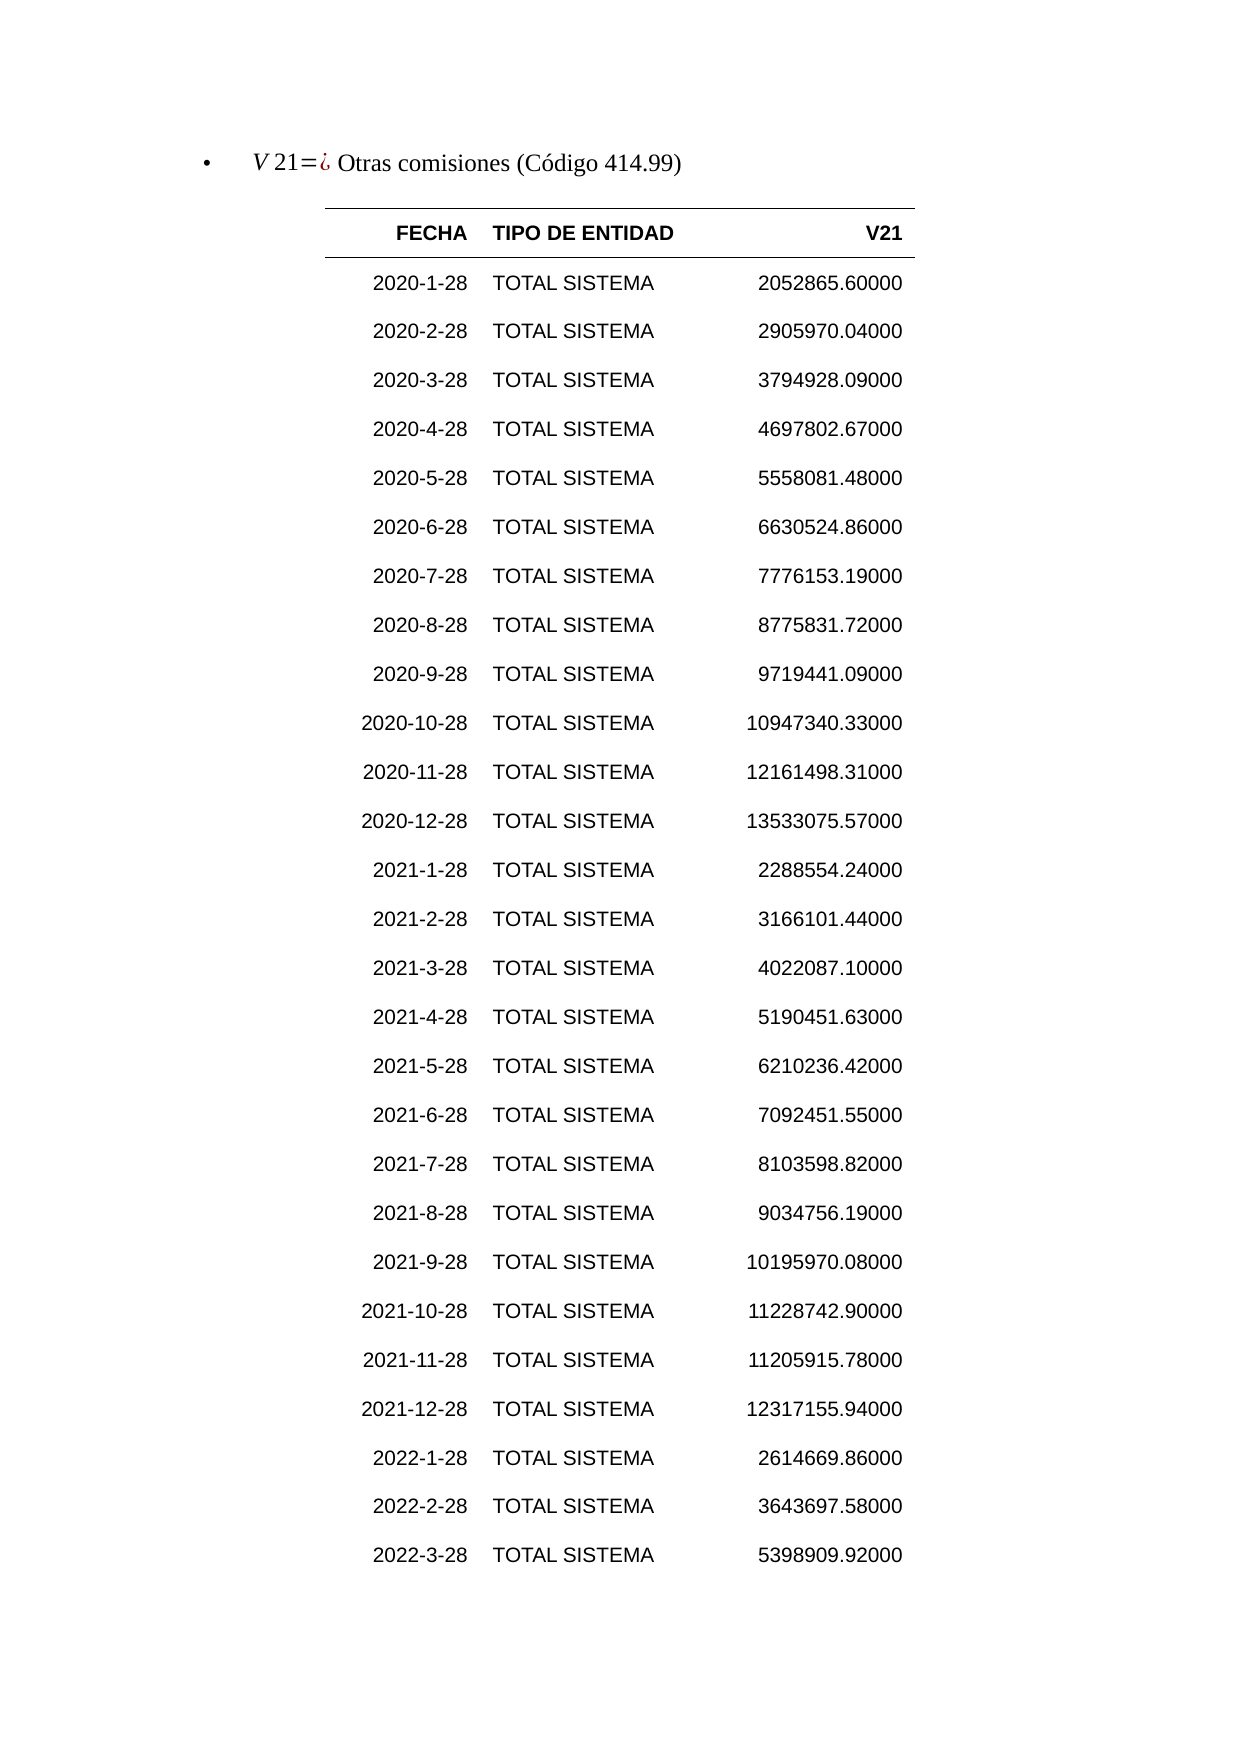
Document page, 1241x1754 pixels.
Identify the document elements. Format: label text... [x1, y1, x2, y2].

table_cell TOTAL SISTEMA [480, 1041, 710, 1090]
table_cell 2021-11-28 [325, 1335, 480, 1384]
table_cell 2905970.04000 [710, 307, 915, 356]
table_cell TOTAL SISTEMA [480, 699, 710, 747]
table_cell 2020-11-28 [325, 748, 480, 796]
table_cell TOTAL SISTEMA [480, 1433, 710, 1482]
table_cell 2021-9-28 [325, 1237, 480, 1286]
table_header FECHA [325, 209, 480, 257]
table_cell 2052865.60000 [710, 258, 915, 307]
table_header V21 [710, 209, 915, 257]
table_cell TOTAL SISTEMA [480, 552, 710, 601]
table_cell 5398909.92000 [710, 1531, 915, 1580]
table_cell 2021-5-28 [325, 1041, 480, 1090]
table_cell TOTAL SISTEMA [480, 1531, 710, 1580]
table_cell TOTAL SISTEMA [480, 845, 710, 894]
table_cell TOTAL SISTEMA [480, 943, 710, 992]
table_cell TOTAL SISTEMA [480, 503, 710, 552]
table_cell 10195970.08000 [710, 1237, 915, 1286]
table_cell 2021-7-28 [325, 1139, 480, 1188]
table_cell 8775831.72000 [710, 601, 915, 649]
table_cell 8103598.82000 [710, 1139, 915, 1188]
table_cell 2020-6-28 [325, 503, 480, 552]
table_cell TOTAL SISTEMA [480, 796, 710, 845]
table_cell 6210236.42000 [710, 1041, 915, 1090]
table_cell 2022-1-28 [325, 1433, 480, 1482]
list Otras comisiones (Código 414.99) [202, 148, 1063, 176]
table_cell 5558081.48000 [710, 454, 915, 503]
table_cell 5190451.63000 [710, 992, 915, 1041]
table_cell 3166101.44000 [710, 894, 915, 943]
table_cell 2020-7-28 [325, 552, 480, 601]
table_cell TOTAL SISTEMA [480, 1090, 710, 1139]
table_cell 3643697.58000 [710, 1482, 915, 1531]
table_cell 12161498.31000 [710, 748, 915, 796]
table_cell 2021-3-28 [325, 943, 480, 992]
table_cell 6630524.86000 [710, 503, 915, 552]
table_cell 2021-4-28 [325, 992, 480, 1041]
table_cell 13533075.57000 [710, 796, 915, 845]
table_cell TOTAL SISTEMA [480, 1384, 710, 1433]
table_cell 11228742.90000 [710, 1286, 915, 1335]
table_cell TOTAL SISTEMA [480, 1482, 710, 1531]
table_cell TOTAL SISTEMA [480, 405, 710, 454]
table_cell 2020-12-28 [325, 796, 480, 845]
table_cell TOTAL SISTEMA [480, 258, 710, 307]
table_cell 2021-12-28 [325, 1384, 480, 1433]
table_cell 2021-8-28 [325, 1188, 480, 1237]
table_cell TOTAL SISTEMA [480, 894, 710, 943]
table_cell 4022087.10000 [710, 943, 915, 992]
table_cell 10947340.33000 [710, 699, 915, 747]
table_cell TOTAL SISTEMA [480, 1139, 710, 1188]
table_cell TOTAL SISTEMA [480, 356, 710, 405]
table_cell 7092451.55000 [710, 1090, 915, 1139]
table_cell 2020-10-28 [325, 699, 480, 747]
table_cell 2021-1-28 [325, 845, 480, 894]
table_cell 2021-2-28 [325, 894, 480, 943]
table_cell 9719441.09000 [710, 650, 915, 698]
table_cell 2020-8-28 [325, 601, 480, 649]
table_cell 2020-3-28 [325, 356, 480, 405]
table_cell 4697802.67000 [710, 405, 915, 454]
table_cell TOTAL SISTEMA [480, 1237, 710, 1286]
table_cell TOTAL SISTEMA [480, 454, 710, 503]
table_cell TOTAL SISTEMA [480, 1188, 710, 1237]
table_cell 2020-5-28 [325, 454, 480, 503]
table_cell 2022-3-28 [325, 1531, 480, 1580]
table_cell 2022-2-28 [325, 1482, 480, 1531]
table_cell 7776153.19000 [710, 552, 915, 601]
table_cell TOTAL SISTEMA [480, 650, 710, 698]
table_cell 9034756.19000 [710, 1188, 915, 1237]
table_cell 2021-10-28 [325, 1286, 480, 1335]
table_cell 11205915.78000 [710, 1335, 915, 1384]
table_header TIPO DE ENTIDAD [480, 209, 710, 257]
table_cell TOTAL SISTEMA [480, 748, 710, 796]
table_cell TOTAL SISTEMA [480, 992, 710, 1041]
table_cell 2288554.24000 [710, 845, 915, 894]
table_cell 12317155.94000 [710, 1384, 915, 1433]
table_cell TOTAL SISTEMA [480, 1286, 710, 1335]
table_cell 3794928.09000 [710, 356, 915, 405]
table_cell 2020-2-28 [325, 307, 480, 356]
table_cell 2614669.86000 [710, 1433, 915, 1482]
table_cell TOTAL SISTEMA [480, 1335, 710, 1384]
table_cell 2020-1-28 [325, 258, 480, 307]
table_cell TOTAL SISTEMA [480, 601, 710, 649]
table_cell TOTAL SISTEMA [480, 307, 710, 356]
table_cell 2021-6-28 [325, 1090, 480, 1139]
table_cell 2020-4-28 [325, 405, 480, 454]
table_cell 2020-9-28 [325, 650, 480, 698]
